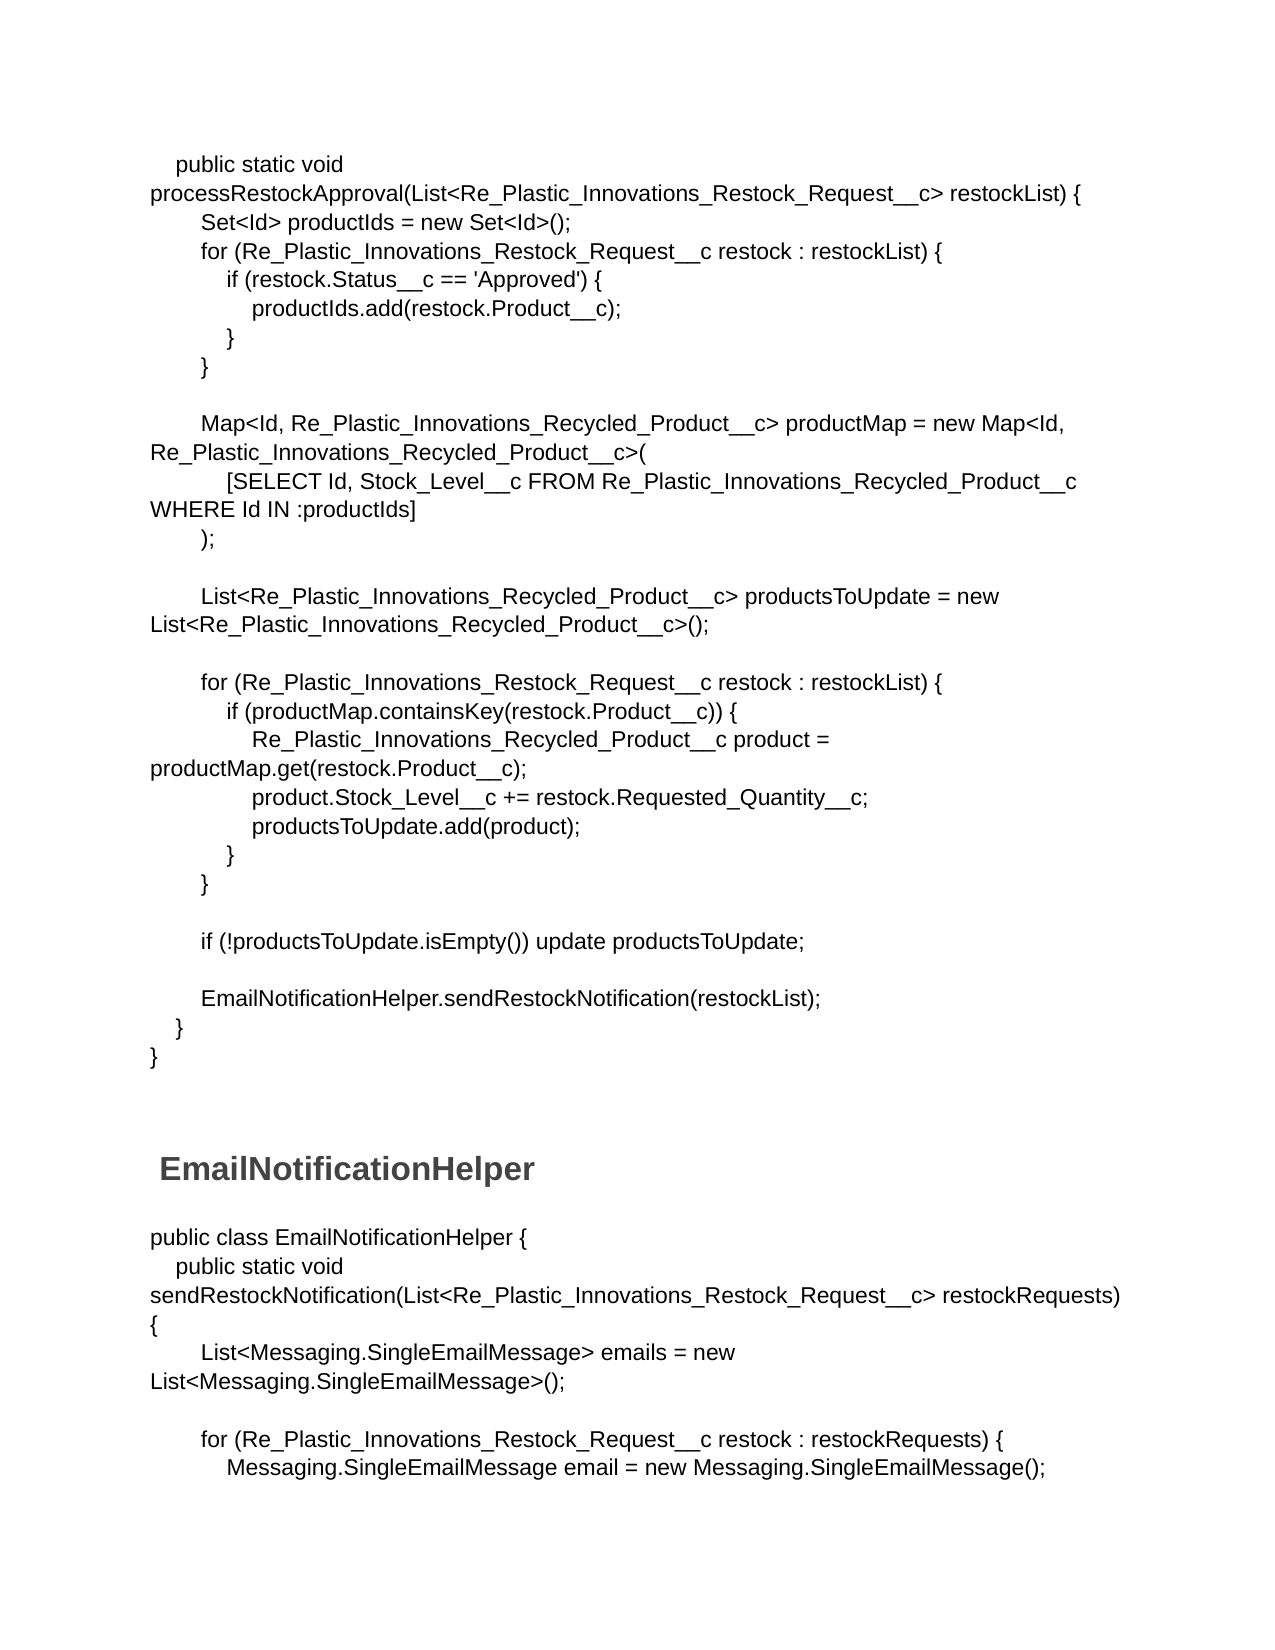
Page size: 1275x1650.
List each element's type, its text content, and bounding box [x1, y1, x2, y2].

text EmailNotificationHelper.sendRestockNotification(restockList); [150, 984, 1125, 1012]
text if (productMap.containsKey(restock.Product__c)) { [150, 696, 1125, 725]
text } [150, 1012, 1125, 1041]
text [SELECT Id, Stock_Level__c FROM Re_Plastic_Innovations_Recycled_Product__c WHERE Id IN :productIds] [150, 466, 1125, 524]
text public static void sendRestockNotification(List<Re_Plastic_Innovations_Restock_Request__c> restockRequests) { [150, 1252, 1125, 1338]
text for (Re_Plastic_Innovations_Restock_Request__c restock : restockList) { [150, 236, 1125, 265]
text Map<Id, Re_Plastic_Innovations_Recycled_Product__c> productMap = new Map<Id, Re_Plastic_Innovations_Recycled_Product__c>( [150, 409, 1125, 466]
text productsToUpdate.add(product); [150, 811, 1125, 840]
text } [150, 322, 1125, 351]
text } [150, 840, 1125, 869]
text } [150, 351, 1125, 380]
text } [150, 869, 1125, 897]
text public class EmailNotificationHelper { [150, 1223, 1125, 1252]
text if (restock.Status__c == 'Approved') { [150, 265, 1125, 294]
text Set<Id> productIds = new Set<Id>(); [150, 207, 1125, 236]
text } [150, 1041, 1125, 1070]
text Re_Plastic_Innovations_Recycled_Product__c product = productMap.get(restock.Product__c); [150, 725, 1125, 782]
text for (Re_Plastic_Innovations_Restock_Request__c restock : restockList) { [150, 667, 1125, 696]
text List<Re_Plastic_Innovations_Recycled_Product__c> productsToUpdate = new List<Re_Plastic_Innovations_Recycled_Product__c>(); [150, 581, 1125, 639]
text List<Messaging.SingleEmailMessage> emails = new List<Messaging.SingleEmailMessage>(); [150, 1338, 1125, 1395]
text if (!productsToUpdate.isEmpty()) update productsToUpdate; [150, 926, 1125, 955]
text for (Re_Plastic_Innovations_Restock_Request__c restock : restockRequests) { [150, 1424, 1125, 1453]
text Messaging.SingleEmailMessage email = new Messaging.SingleEmailMessage(); [150, 1453, 1125, 1482]
text EmailNotificationHelper [150, 1161, 1125, 1186]
text public static void processRestockApproval(List<Re_Plastic_Innovations_Restock_Request__c> restockList) { [150, 150, 1125, 207]
text product.Stock_Level__c += restock.Requested_Quantity__c; [150, 782, 1125, 811]
text productIds.add(restock.Product__c); [150, 294, 1125, 322]
text ); [150, 524, 1125, 552]
